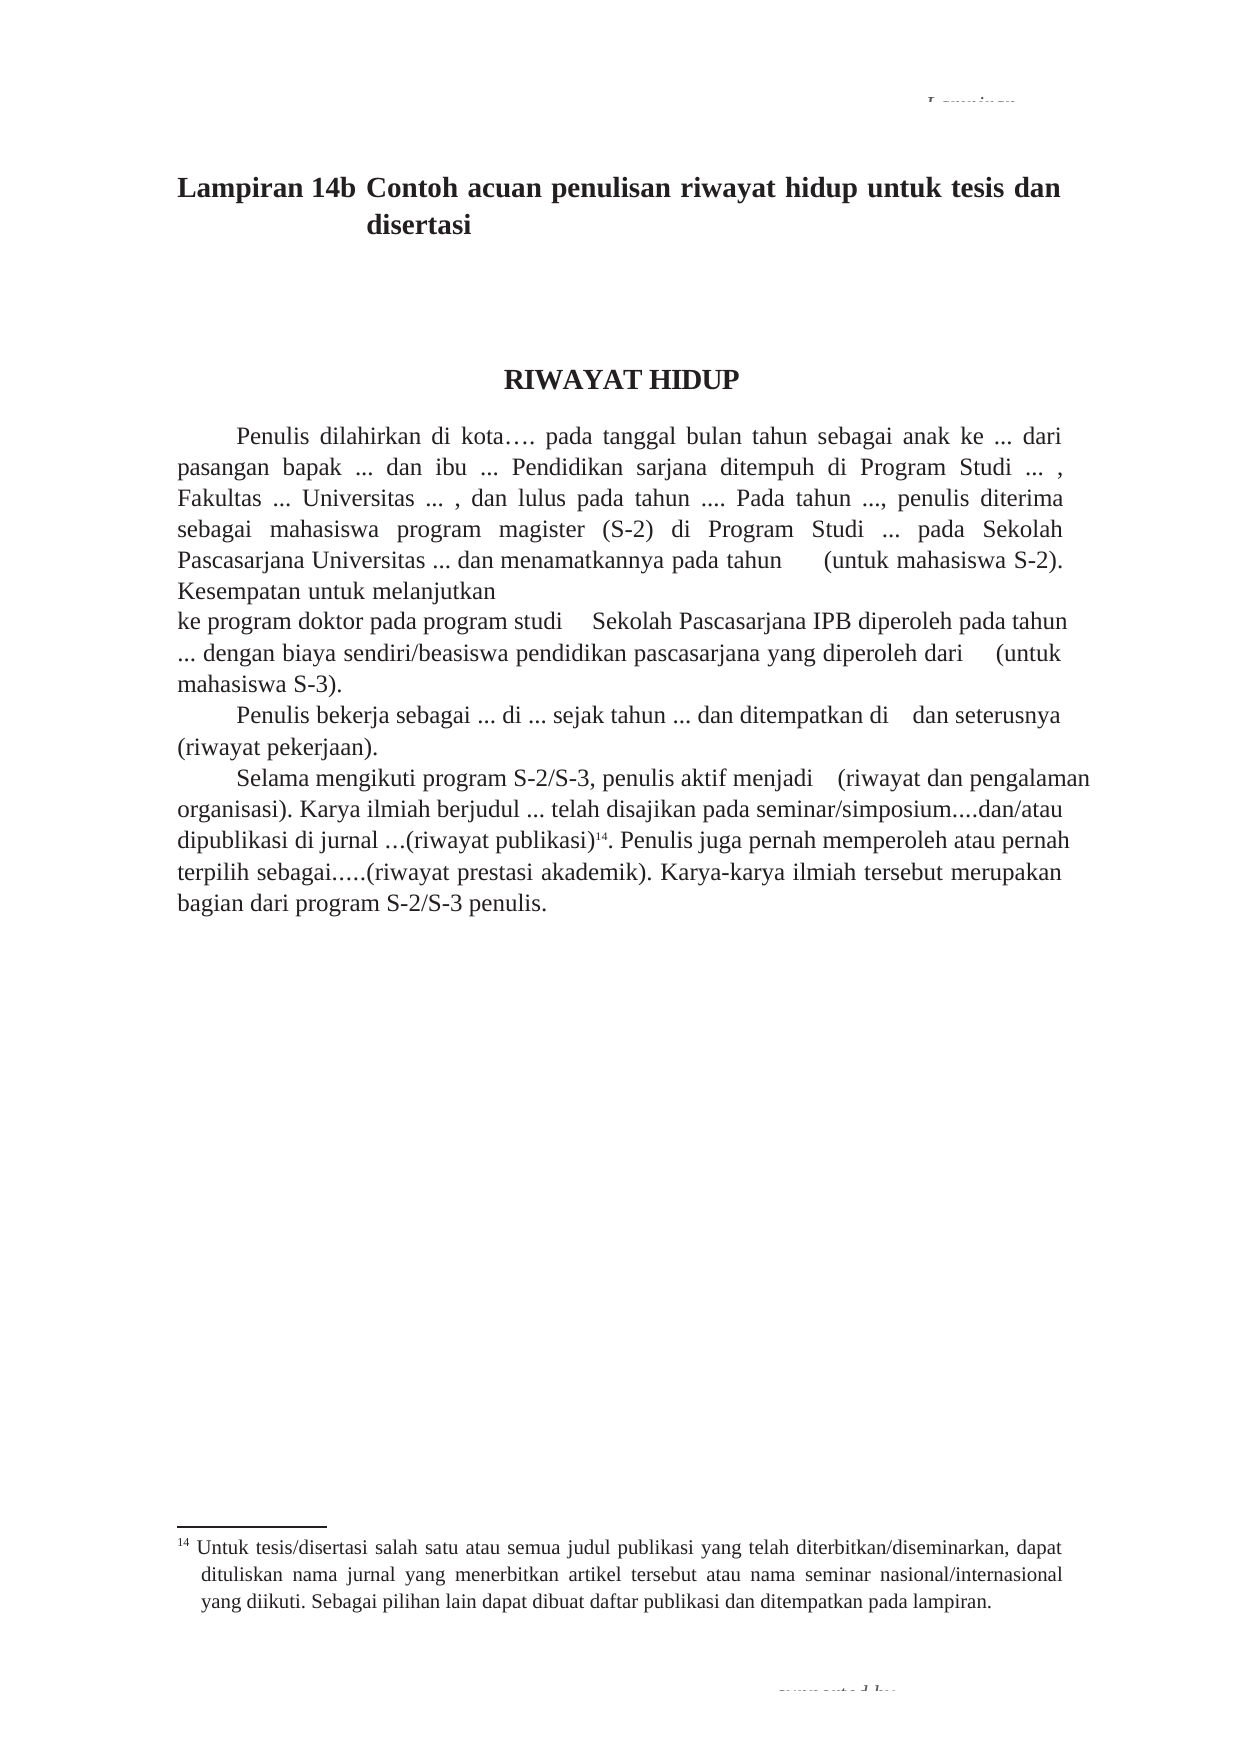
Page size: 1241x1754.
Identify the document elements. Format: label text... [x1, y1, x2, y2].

text ... dengan biaya sendiri/beasiswa pendidikan pascasarjana yang diperoleh dari (untuk [177, 638, 1240, 667]
text Selama mengikuti program S-2/S-3, penulis aktif menjadi (riwayat dan pengalaman [236, 763, 1240, 792]
text Penulis bekerja sebagai ... di ... sejak tahun ... dan ditempatkan di dan seterusnya [236, 701, 1240, 729]
subtitle Lampiran 14b Contoh acuan penulisan riwayat hidup untuk tesis dan disertasi [177, 170, 1063, 241]
text dipublikasi di jurnal (riwayat publikasi)14. Penulis juga pernah memperoleh atau pernah [177, 826, 1240, 854]
text organisasi). Karya ilmiah berjudul ... telah disajikan pada seminar/simposium dan/atau [177, 794, 1240, 823]
text terpilih sebagai (riwayat prestasi akademik). Karya-karya ilmiah tersebut merupakan [177, 857, 1240, 886]
text ke program doktor pada program studi Sekolah Pascasarjana IPB diperoleh pada tahun [177, 607, 1240, 635]
text (riwayat pekerjaan). [177, 732, 1240, 761]
text 14 Untuk tesis/disertasi salah satu atau semua judul publikasi yang telah diterbitkan/diseminarkan, dapat dituliskan nama jurnal yang menerbitkan artikel tersebut atau nama seminar nasional/internasional yang diikuti. Sebagai pilihan lain dapat dibuat daftar publikasi dan ditempatkan pada lampiran. [177, 1526, 1063, 1613]
text bagian dari program S-2/S-3 penulis. [177, 888, 1240, 917]
text RIWAYAT HIDUP [504, 362, 1240, 396]
text mahasiswa S-3). [177, 669, 1240, 698]
text Penulis dilahirkan di kota…. pada tanggal bulan tahun sebagai anak ke ... dari pasangan bapak ... dan ibu ... Pendidikan sarjana ditempuh di Program Studi ... , Fakultas ... Universitas ... , dan lulus pada tahun .... Pada tahun ..., penulis diterima sebagai mahasiswa program magister (S-2) di Program Studi ... pada Sekolah Pascasarjana Universitas ... dan menamatkannya pada tahun (untuk mahasiswa S-2). Kesempatan untuk melanjutkan [177, 421, 1063, 605]
